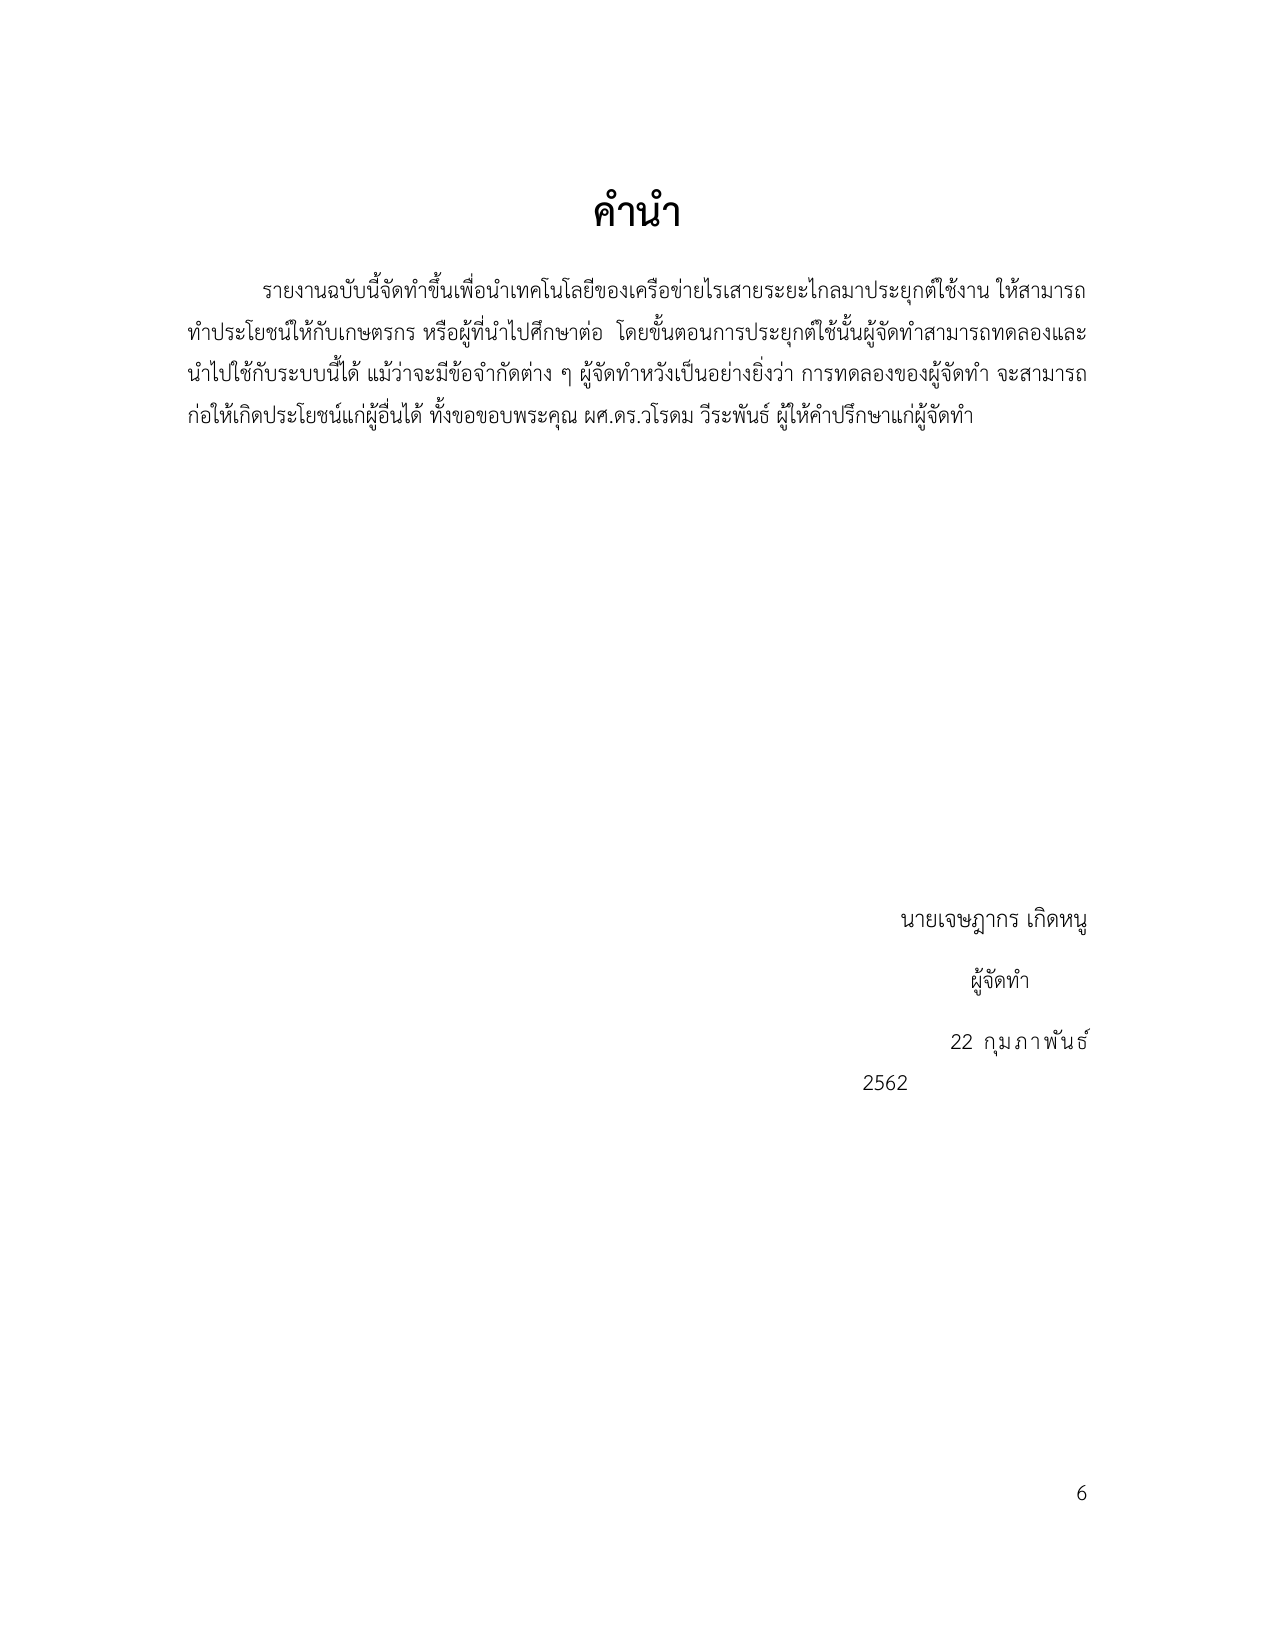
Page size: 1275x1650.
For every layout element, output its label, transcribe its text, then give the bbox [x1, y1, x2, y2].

text ผู้จัดทำ [862, 961, 1087, 1003]
text 22 กุมภาพันธ์ 2562 [862, 1022, 1087, 1105]
subtitle คำนำ [187, 175, 1087, 253]
text นายเจษฎากร เกิดหนู [187, 898, 1087, 943]
text รายงานฉบับนี้จัดทำขึ้นเพื่อนำเทคโนโลยีของเครือข่ายไรเสายระยะไกลมาประยุกต์ใช้งาน ให้สามารถทำประโยชน์ให้กับเกษตรกร หรือผู้ที่นำไปศึกษาต่อ โดยขั้นตอนการประยุกต์ใช้นั้นผู้จัดทำสามารถทดลองและนำไปใช้กับระบบนี้ได้ แม้ว่าจะมีข้อจำกัดต่าง ๆ ผู้จัดทำหวังเป็นอย่างยิ่งว่า การทดลองของผู้จัดทำ จะสามารถก่อให้เกิดประโยชน์แก่ผู้อื่นได้ ทั้งขอขอบพระคุณ ผศ.ดร.วโรดม วีระพันธ์ ผู้ให้คำปรึกษาแก่ผู้จัดทำ [187, 271, 1087, 438]
